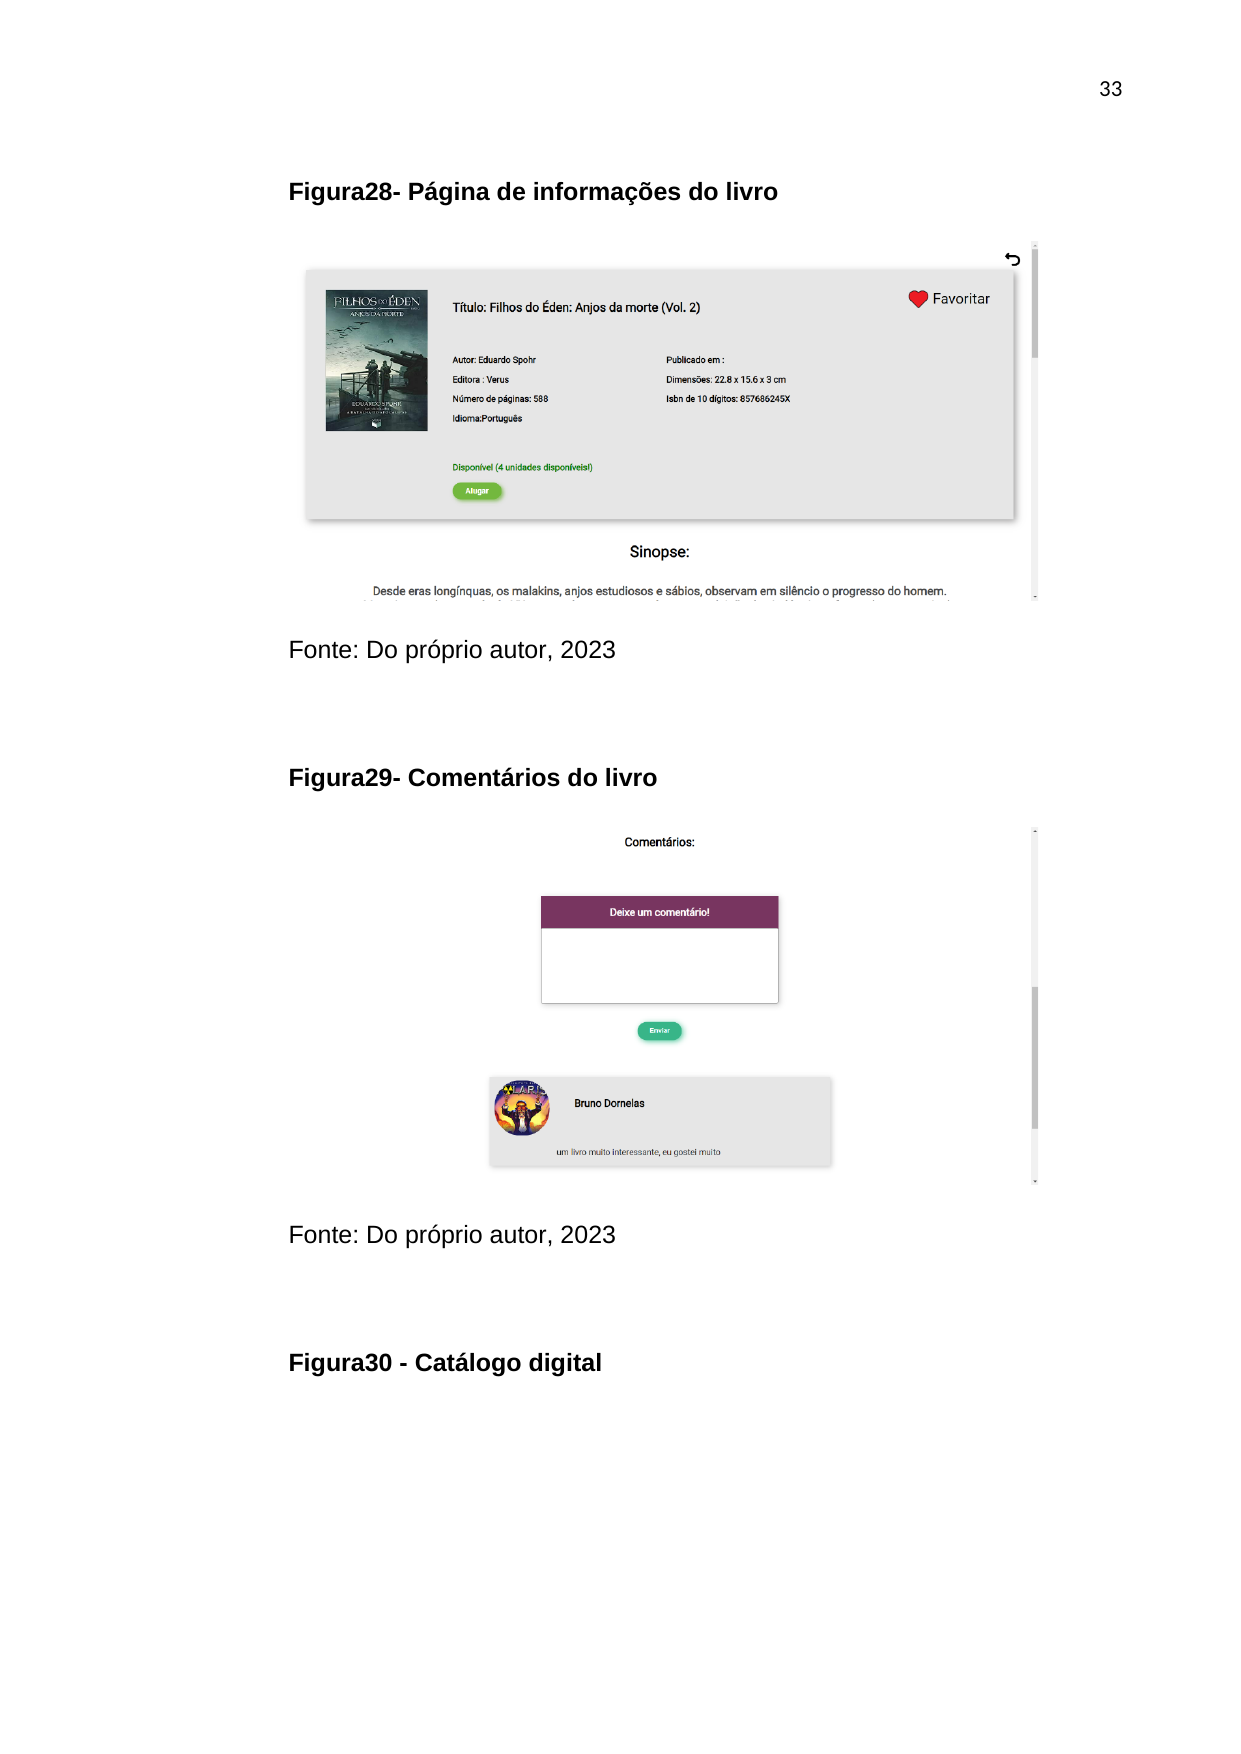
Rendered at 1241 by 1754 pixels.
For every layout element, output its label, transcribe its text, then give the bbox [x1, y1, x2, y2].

text Fonte: Do próprio autor, 2023 [251, 635, 1122, 664]
text Figura30 - Catálogo digital [251, 1348, 1122, 1376]
picture [288, 827, 1039, 1185]
text Figura28- Página de informações do livro [251, 177, 1122, 206]
text Figura29- Comentários do livro [251, 763, 1122, 792]
picture [288, 241, 1039, 601]
text Fonte: Do próprio autor, 2023 [251, 1220, 1122, 1248]
